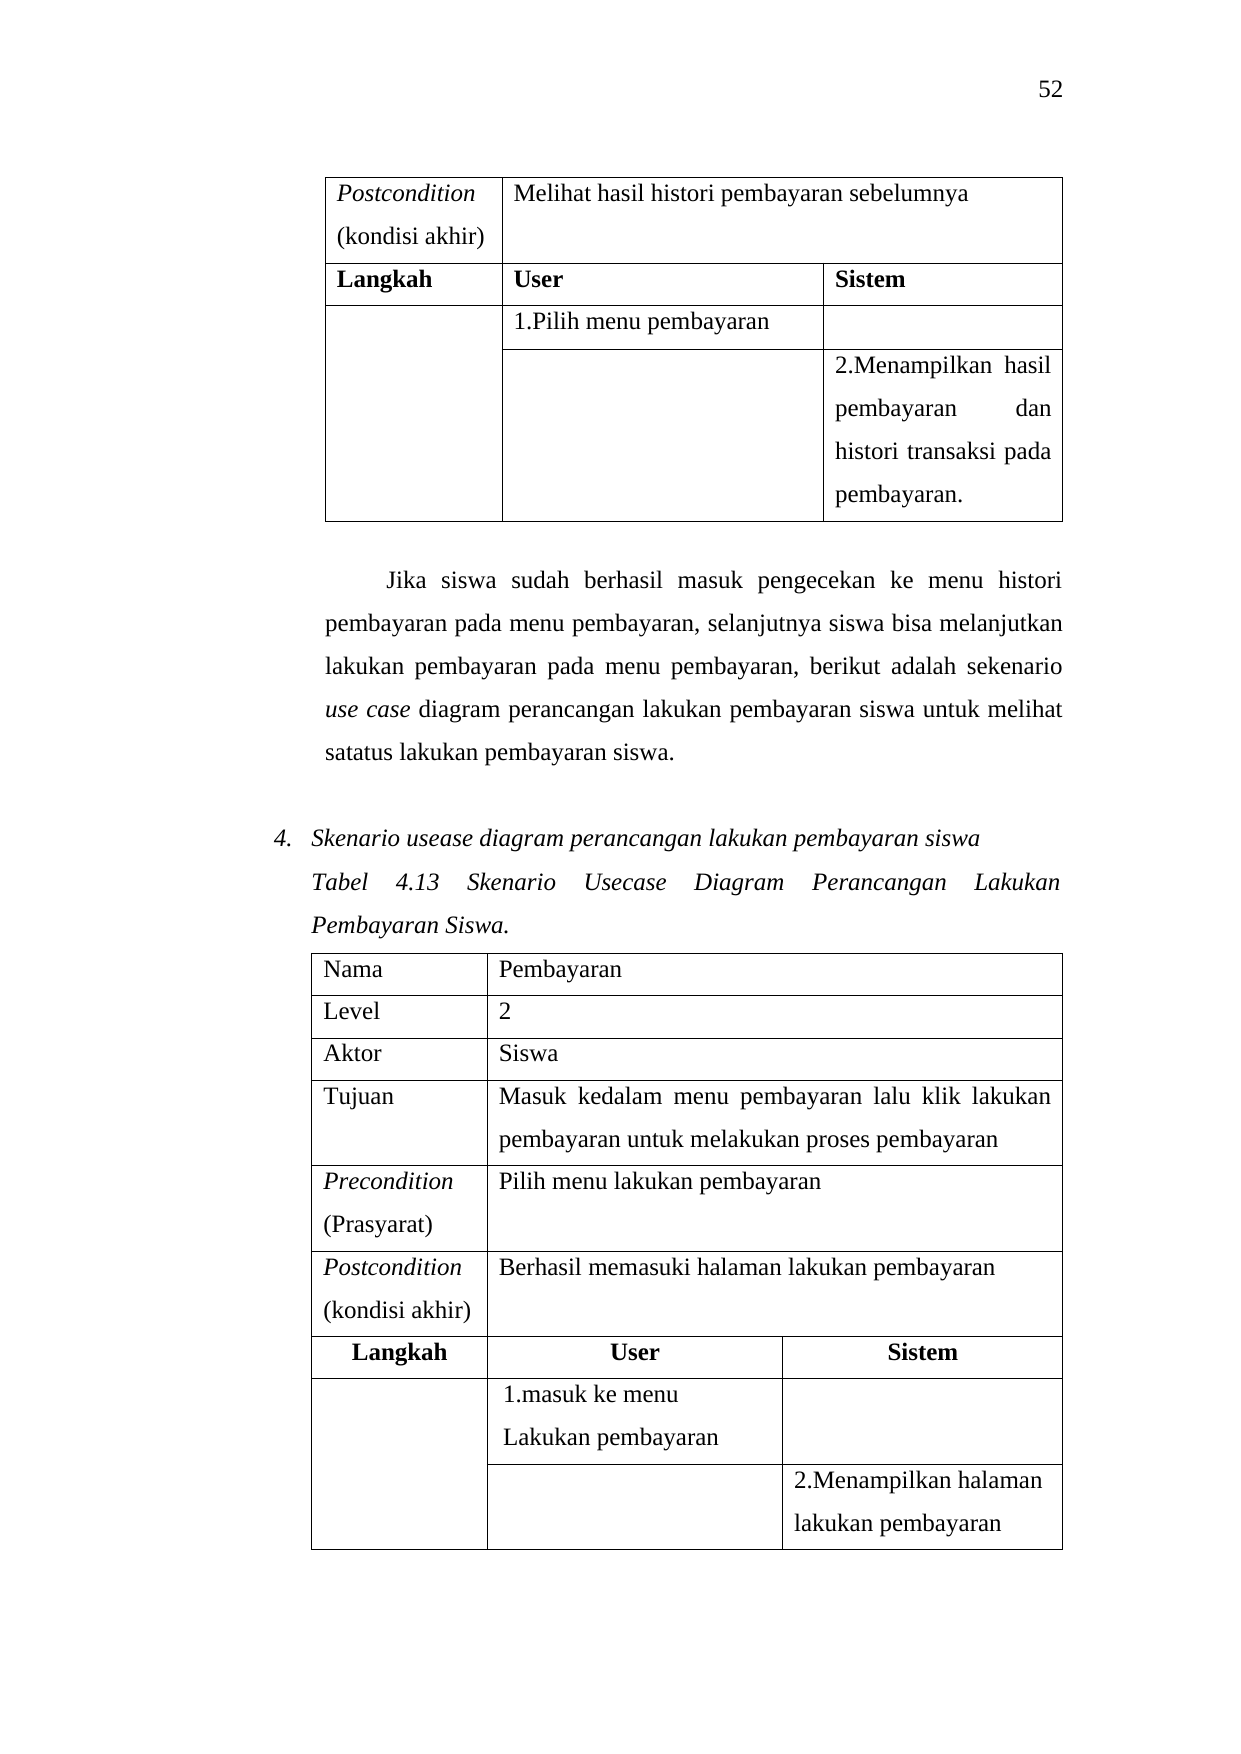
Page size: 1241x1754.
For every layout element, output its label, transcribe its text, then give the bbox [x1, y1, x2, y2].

table_cell Masuk kedalam menu pembayaran lalu klik lakukan pembayaran untuk melakukan proses pembayaran [488, 1081, 1062, 1165]
table_cell Level [312, 996, 487, 1037]
table_cell 1.masuk ke menu Lakukan pembayaran [488, 1379, 782, 1464]
table_header Pembayaran [488, 954, 1062, 995]
table_cell Siswa [488, 1039, 1062, 1080]
table_cell Tujuan [312, 1081, 487, 1165]
table_cell Sistem [824, 264, 1062, 305]
table_cell [312, 1379, 487, 1549]
table_cell [783, 1379, 1062, 1464]
table_cell Langkah [312, 1337, 487, 1378]
table_cell 2.Menampilkan halaman lakukan pembayaran [783, 1465, 1062, 1549]
table_cell [824, 306, 1062, 349]
table_cell Postcondition (kondisi akhir) [326, 178, 502, 263]
table_cell Langkah [326, 264, 502, 305]
table_cell [488, 1465, 782, 1549]
table_cell 1.Pilih menu pembayaran [503, 306, 823, 349]
table_cell User [503, 264, 823, 305]
table_cell Postcondition (kondisi akhir) [312, 1252, 487, 1336]
table_cell [326, 306, 502, 521]
table_cell Precondition (Prasyarat) [312, 1166, 487, 1251]
table_cell Sistem [783, 1337, 1062, 1378]
table_cell Pilih menu lakukan pembayaran [488, 1166, 1062, 1251]
table_header Nama [312, 954, 487, 995]
table_cell Melihat hasil histori pembayaran sebelumnya [503, 178, 1062, 263]
table_cell Aktor [312, 1039, 487, 1080]
table_cell [503, 350, 823, 521]
table_cell Berhasil memasuki halaman lakukan pembayaran [488, 1252, 1062, 1336]
table_cell 2 [488, 996, 1062, 1037]
list Tabel 4.13 Skenario Usecase Diagram Perancangan Lakukan Pembayaran Siswa. [311, 867, 1063, 938]
table_cell User [488, 1337, 782, 1378]
text Jika siswa sudah berhasil masuk pengecekan ke menu histori pembayaran pada menu pembayaran, selanjutnya siswa bisa melanjutkan lakukan pembayaran pada menu pembayaran, berikut adalah sekenario use case diagram perancangan lakukan pembayaran siswa untuk melihat satatus lakukan pembayaran siswa. [325, 565, 1063, 766]
list Skenario usease diagram perancangan lakukan pembayaran siswa [274, 823, 1063, 852]
table_cell 2.Menampilkan hasil pembayaran dan histori transaksi pada pembayaran. [824, 350, 1062, 521]
